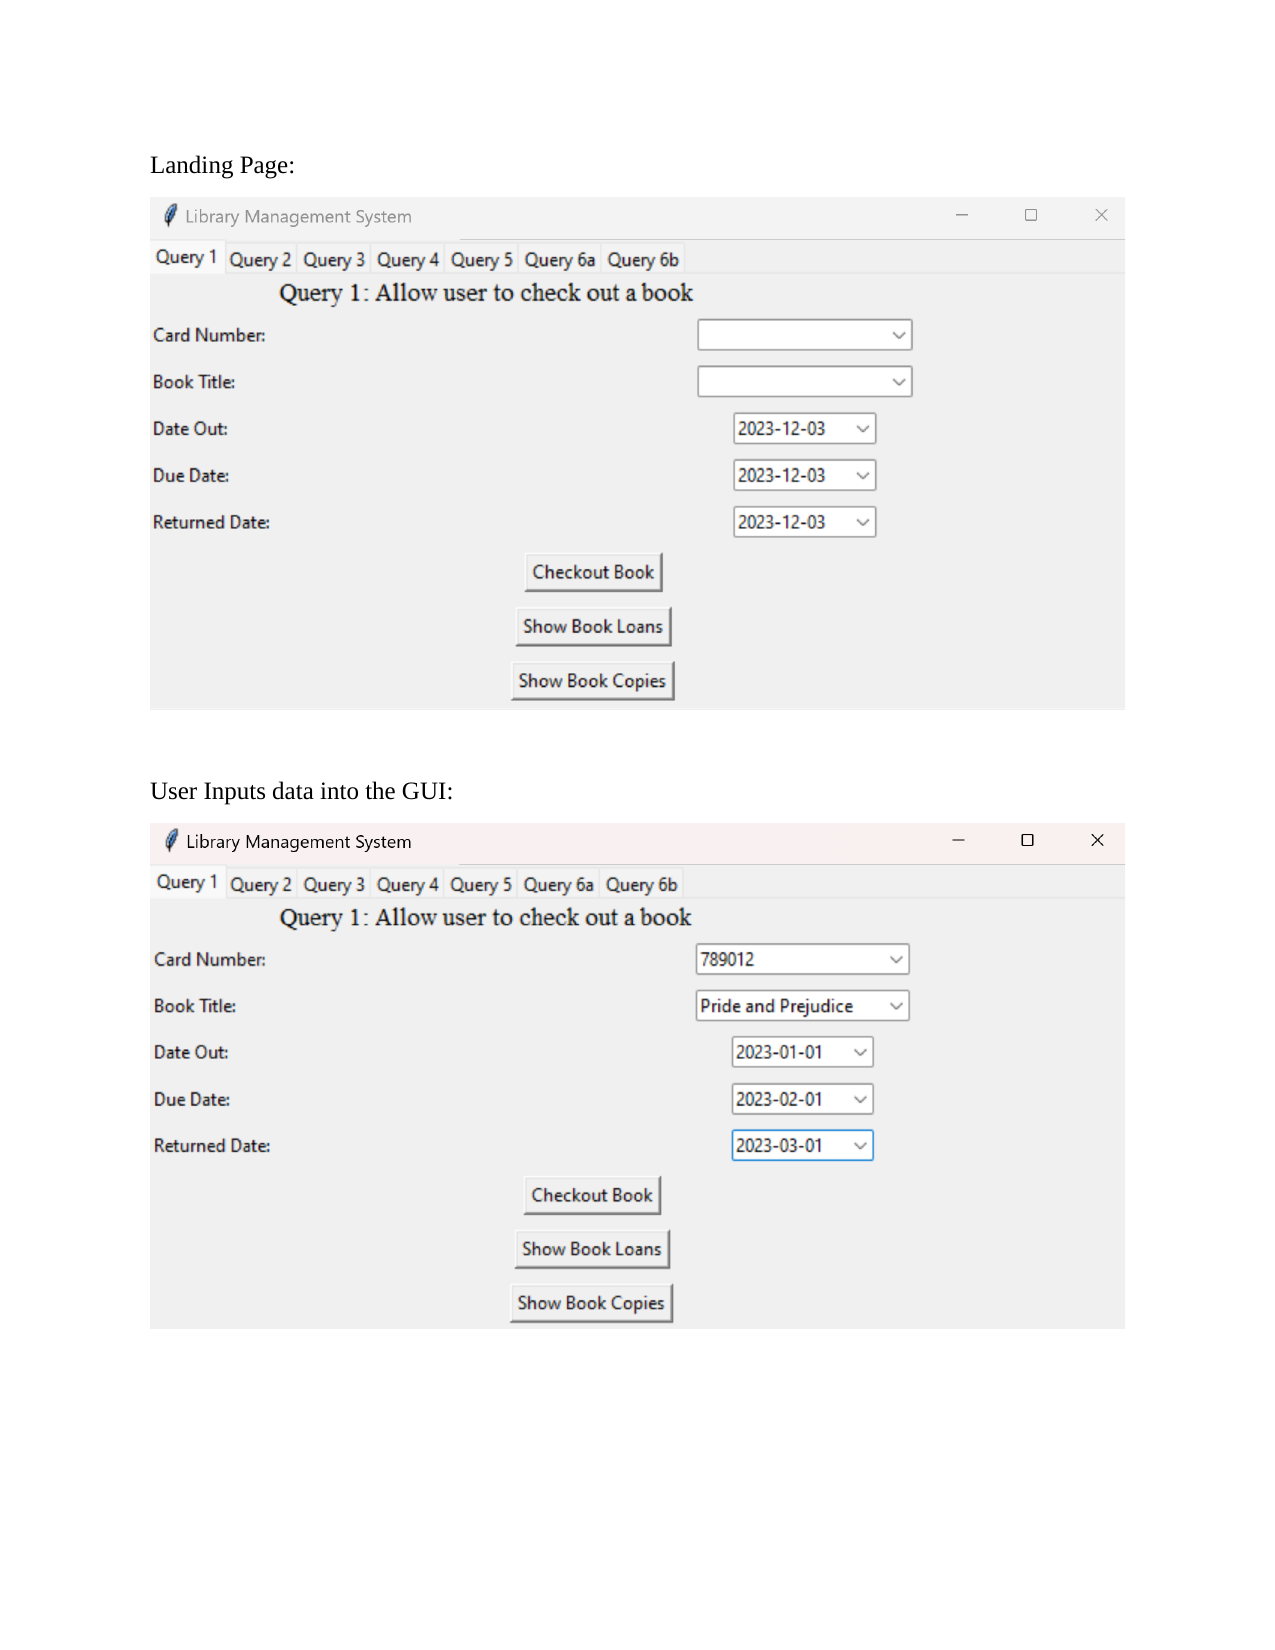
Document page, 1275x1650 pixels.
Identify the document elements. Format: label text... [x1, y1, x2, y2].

text Landing Page: [150, 150, 1125, 179]
text User Inputs data into the GUI: [150, 776, 1125, 804]
picture [150, 197, 1125, 710]
picture [150, 823, 1125, 1329]
